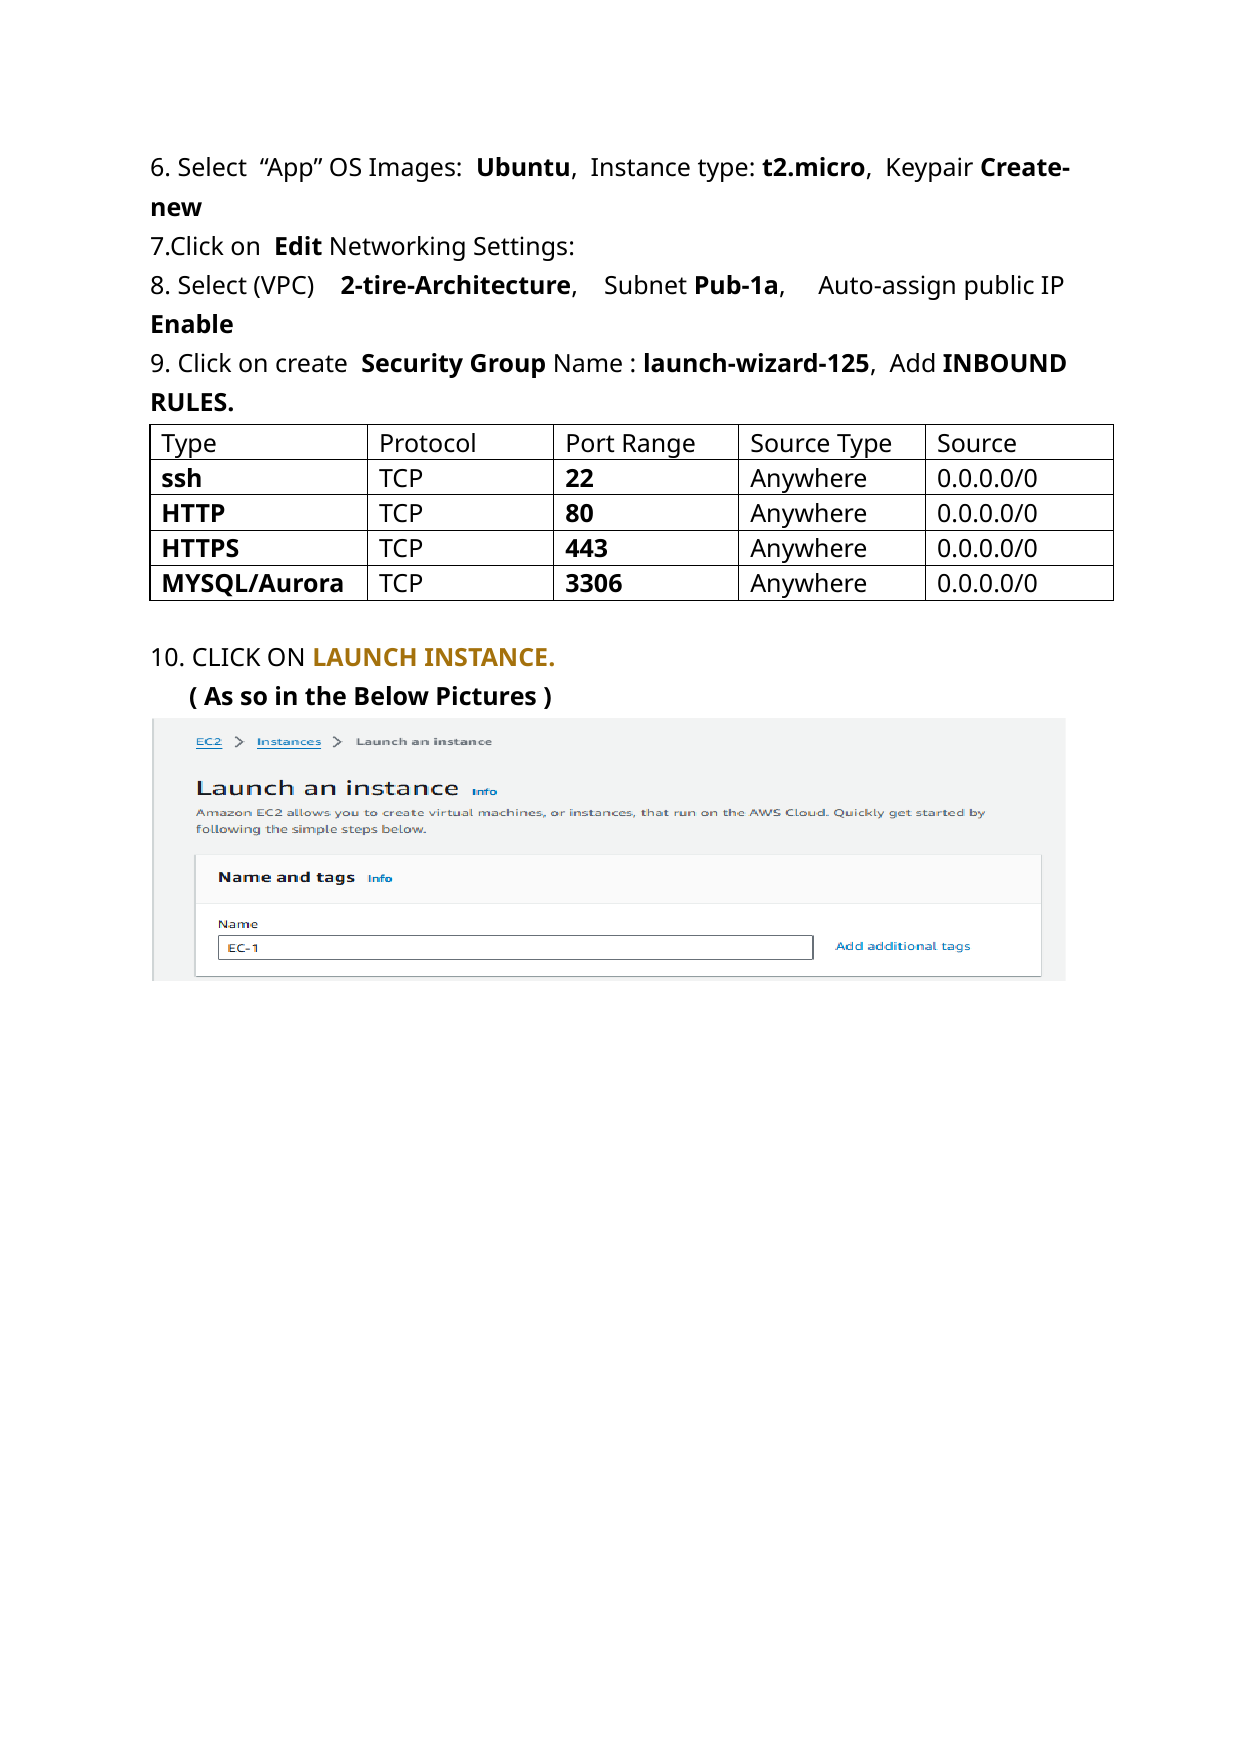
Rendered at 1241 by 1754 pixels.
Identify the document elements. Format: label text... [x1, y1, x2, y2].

table_cell HTTPS [151, 531, 367, 564]
table_cell 22 [554, 460, 738, 494]
text ( As so in the Below Pictures ) [150, 679, 1090, 713]
picture [150, 718, 1066, 981]
table_cell TCP [368, 460, 553, 494]
table_cell TCP [368, 495, 553, 529]
table_cell MYSQL/Aurora [151, 566, 367, 600]
table_cell HTTP [151, 495, 367, 529]
table_cell 0.0.0.0/0 [926, 531, 1113, 564]
table_cell TCP [368, 566, 553, 600]
table_header Port Range [554, 425, 738, 459]
table_cell 0.0.0.0/0 [926, 566, 1113, 600]
table_cell Anywhere [739, 531, 925, 564]
table_cell ssh [151, 460, 367, 494]
table_header Source Type [739, 425, 925, 459]
table_header Type [151, 425, 367, 459]
table_cell TCP [368, 531, 553, 564]
table_cell 80 [554, 495, 738, 529]
table_cell Anywhere [739, 495, 925, 529]
table_header Source [926, 425, 1113, 459]
table_cell 0.0.0.0/0 [926, 495, 1113, 529]
text 7.Click on Edit Networking Settings: [150, 228, 1090, 262]
text 6. Select “App” OS Images: Ubuntu, Instance type: t2.micro, Keypair Create-new [150, 150, 1090, 223]
table_header Protocol [368, 425, 553, 459]
table_cell Anywhere [739, 566, 925, 600]
table_cell 443 [554, 531, 738, 564]
text 8. Select (VPC) 2-tire-Architecture, Subnet Pub-1a, Auto-assign public IP Enable [150, 267, 1090, 341]
table_cell 0.0.0.0/0 [926, 460, 1113, 494]
table_cell 3306 [554, 566, 738, 600]
text 9. Click on create Security Group Name : launch-wizard-125, Add INBOUND RULES. [150, 346, 1090, 419]
table_cell Anywhere [739, 460, 925, 494]
text 10. CLICK ON LAUNCH INSTANCE. [150, 640, 1090, 674]
